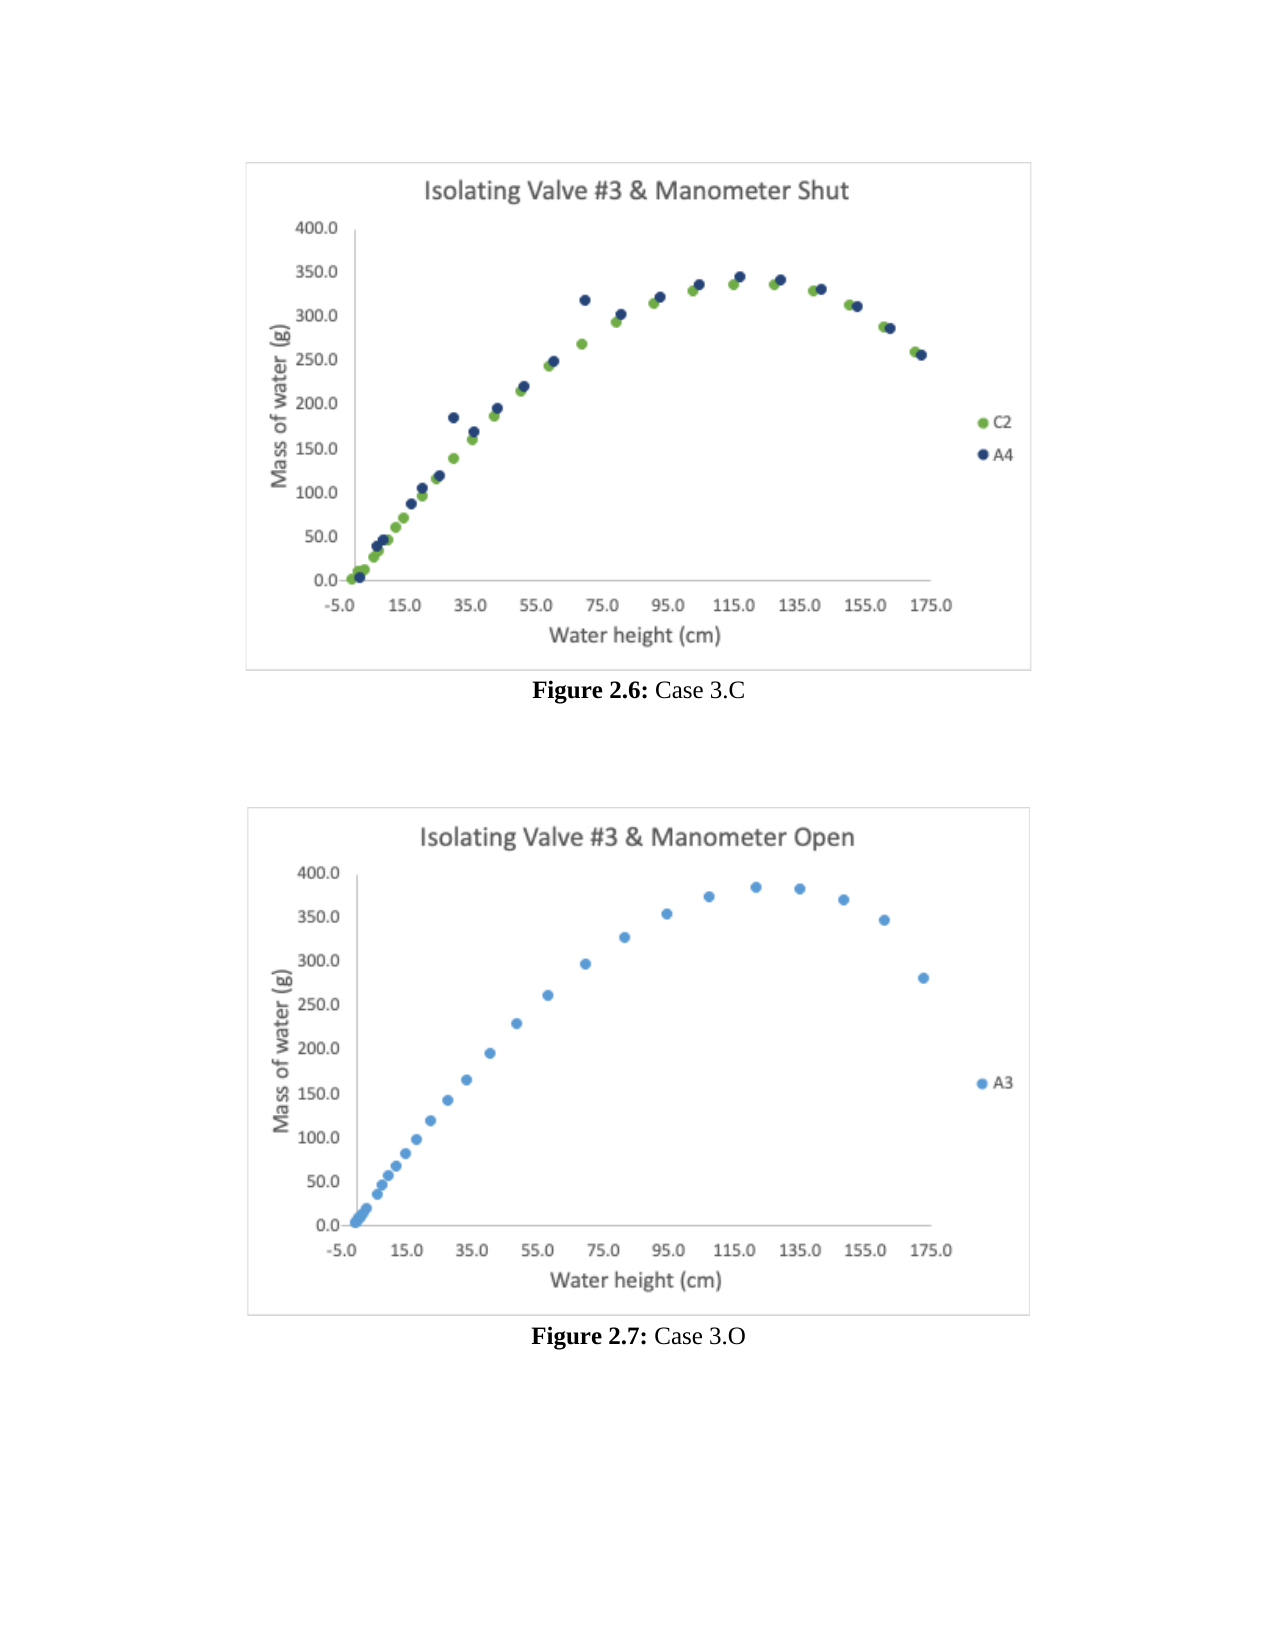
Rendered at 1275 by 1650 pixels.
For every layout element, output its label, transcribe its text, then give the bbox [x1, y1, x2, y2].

table_header Figure 2.6: Case 3.C [152, 152, 1125, 714]
picture [245, 162, 1032, 671]
table_header Figure 2.7: Case 3.O [152, 798, 1125, 1446]
picture [247, 807, 1030, 1316]
